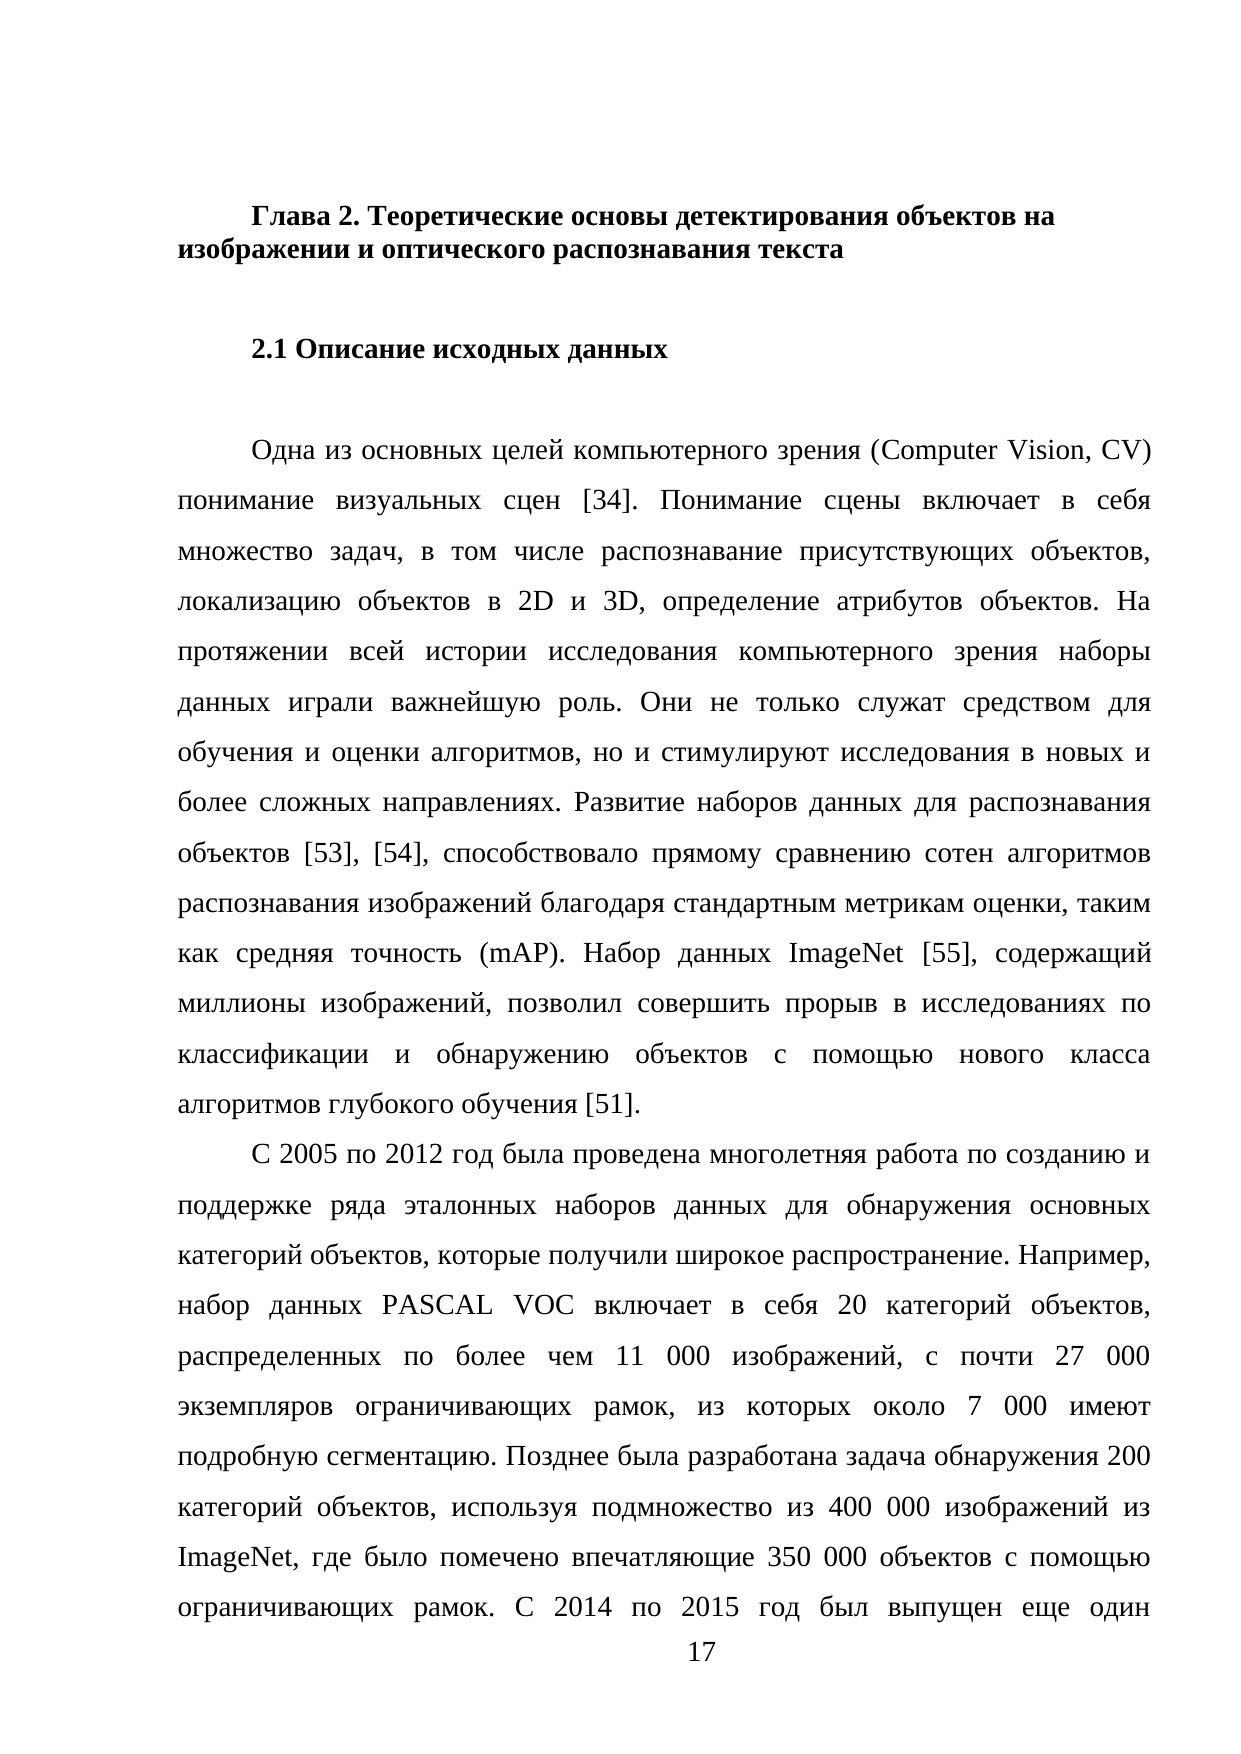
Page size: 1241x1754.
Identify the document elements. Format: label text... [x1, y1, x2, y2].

subtitle Глава 2. Теоретические основы детектирования объектов на изображении и оптического распознавания текста [177, 198, 1152, 265]
subtitle 2.1 Описание исходных данных [251, 332, 1152, 365]
text Одна из основных целей компьютерного зрения (Computer Vision, CV) понимание визуальных сцен [34]. Понимание сцены включает в себя множество задач, в том числе распознавание присутствующих объектов, локализацию объектов в 2D и 3D, определение атрибутов объектов. На протяжении всей истории исследования компьютерного зрения наборы данных играли важнейшую роль. Они не только служат средством для обучения и оценки алгоритмов, но и стимулируют исследования в новых и более сложных направлениях. Развитие наборов данных для распознавания объектов [53], [54], способствовало прямому сравнению сотен алгоритмов распознавания изображений благодаря стандартным метрикам оценки, таким как средняя точность (mAP). Набор данных ImageNet [55], содержащий миллионы изображений, позволил совершить прорыв в исследованиях по классификации и обнаружению объектов с помощью нового класса алгоритмов глубокого обучения [51]. [177, 432, 1152, 1120]
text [177, 1137, 1152, 1623]
